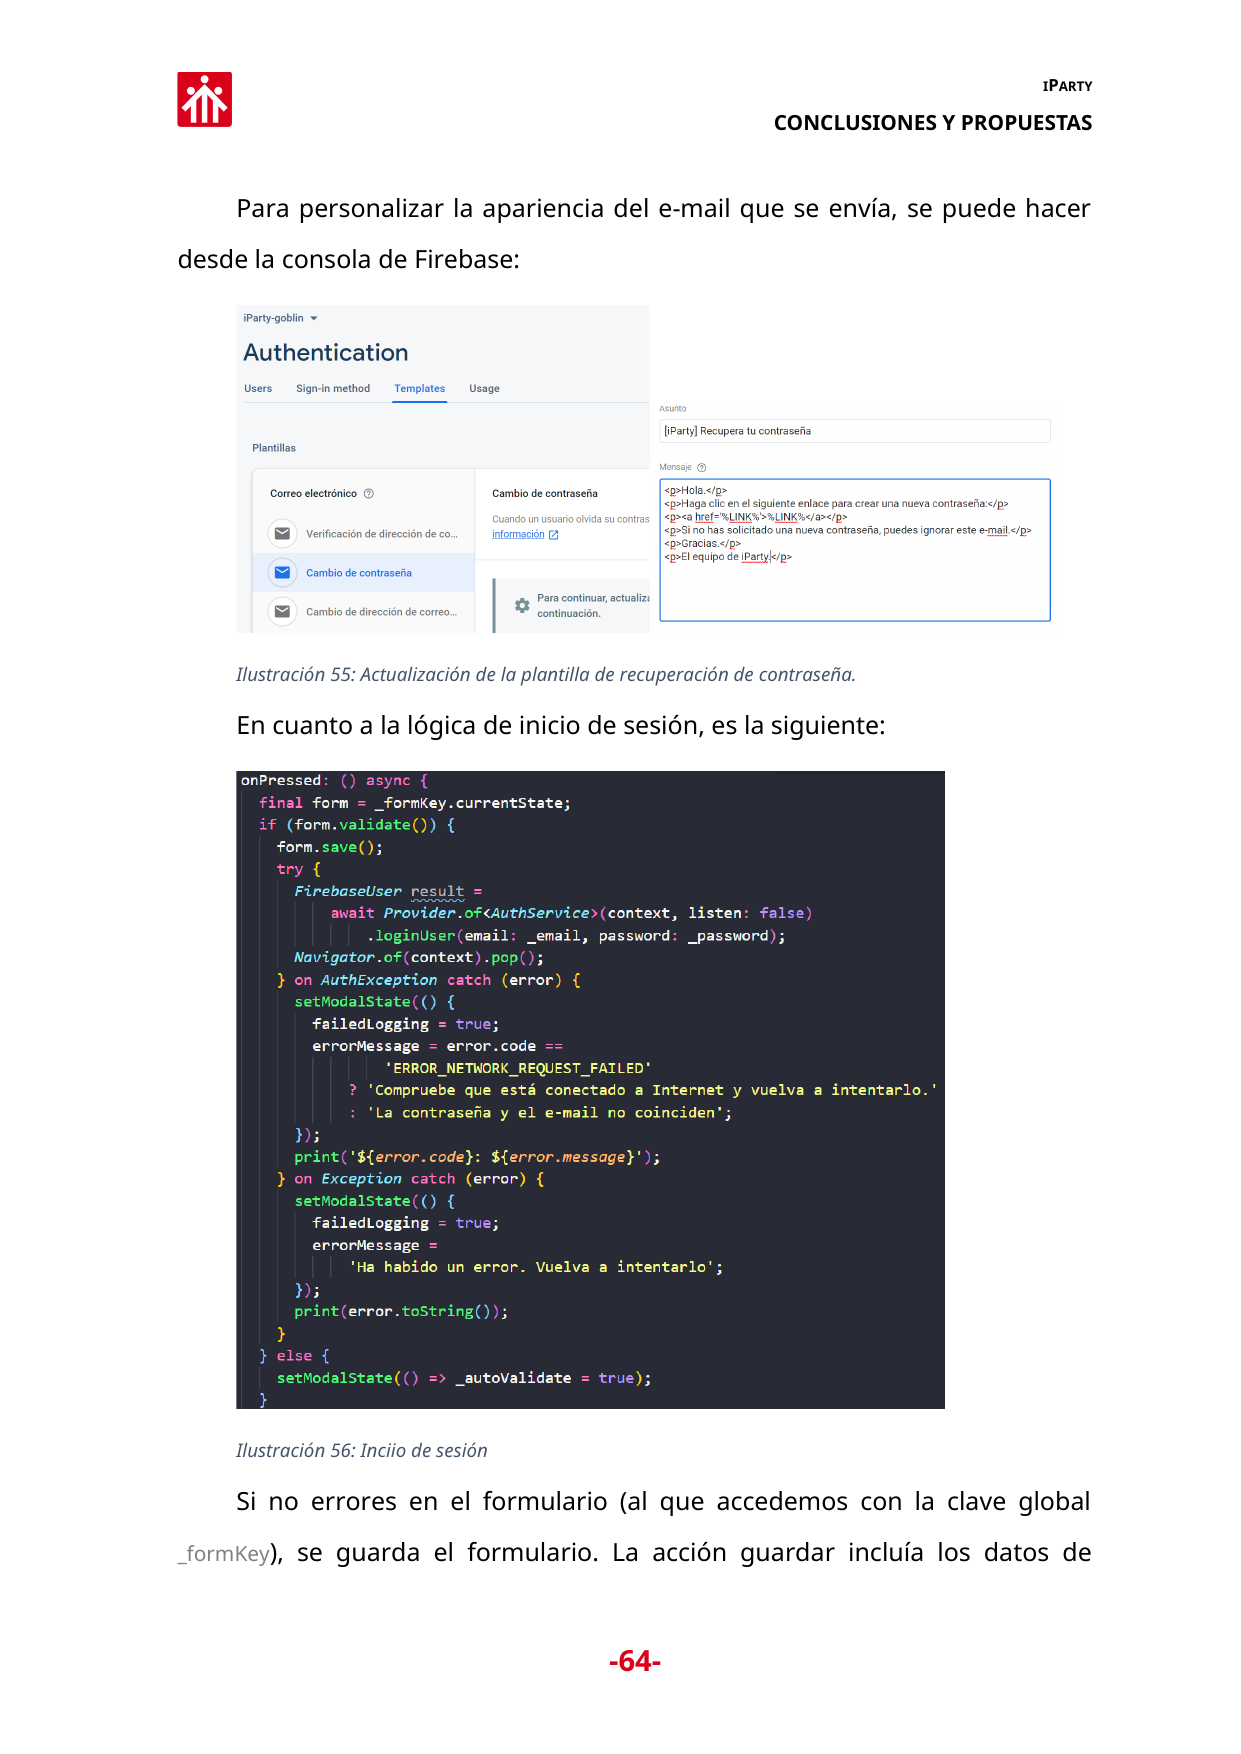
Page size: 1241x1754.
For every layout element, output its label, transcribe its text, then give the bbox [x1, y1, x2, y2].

picture [236, 305, 1064, 633]
text Para personalizar la apariencia del e-mail que se envía, se puede hacer desde la consola de Firebase: [177, 191, 1092, 276]
picture [236, 771, 945, 1409]
picture [177, 72, 232, 127]
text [177, 1484, 1092, 1569]
text En cuanto a la lógica de inicio de sesión, es la siguiente: [177, 708, 1092, 742]
